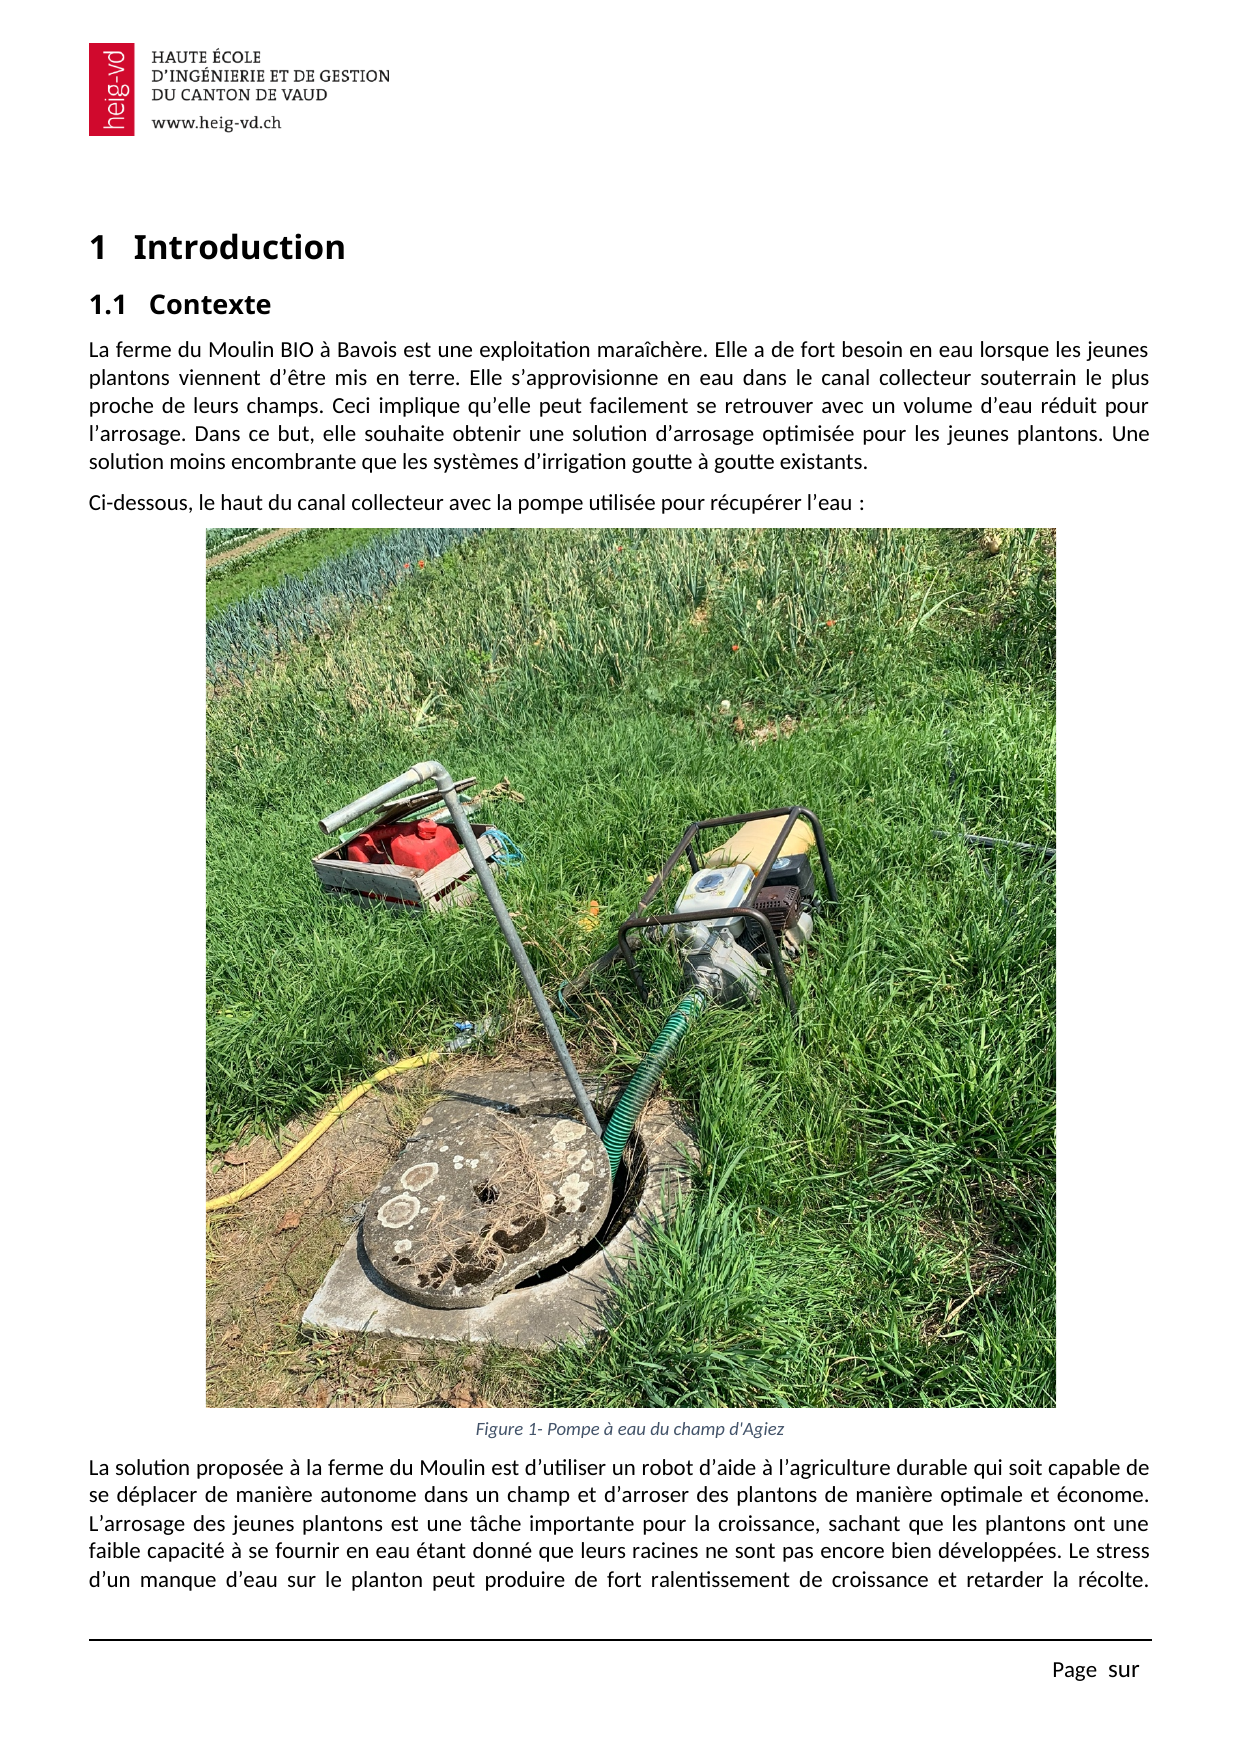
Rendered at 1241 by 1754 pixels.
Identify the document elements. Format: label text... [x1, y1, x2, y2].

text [89, 528, 1152, 1593]
subtitle Contexte [89, 286, 1152, 322]
text La ferme du Moulin BIO à Bavois est une exploitation maraîchère. Elle a de fort besoin en eau lorsque les jeunes plantons viennent d’être mis en terre. Elle s’approvisionne en eau dans le canal collecteur souterrain le plus proche de leurs champs. Ceci implique qu’elle peut facilement se retrouver avec un volume d’eau réduit pour l’arrosage. Dans ce but, elle souhaite obtenir une solution d’arrosage optimisée pour les jeunes plantons. Une solution moins encombrante que les systèmes d’irrigation goutte à goutte existants. [89, 335, 1152, 475]
subtitle Introduction [89, 223, 1152, 269]
picture [89, 43, 389, 136]
text Ci-dessous, le haut du canal collecteur avec la pompe utilisée pour récupérer l’eau : [89, 488, 1152, 516]
picture [205, 528, 1057, 1408]
